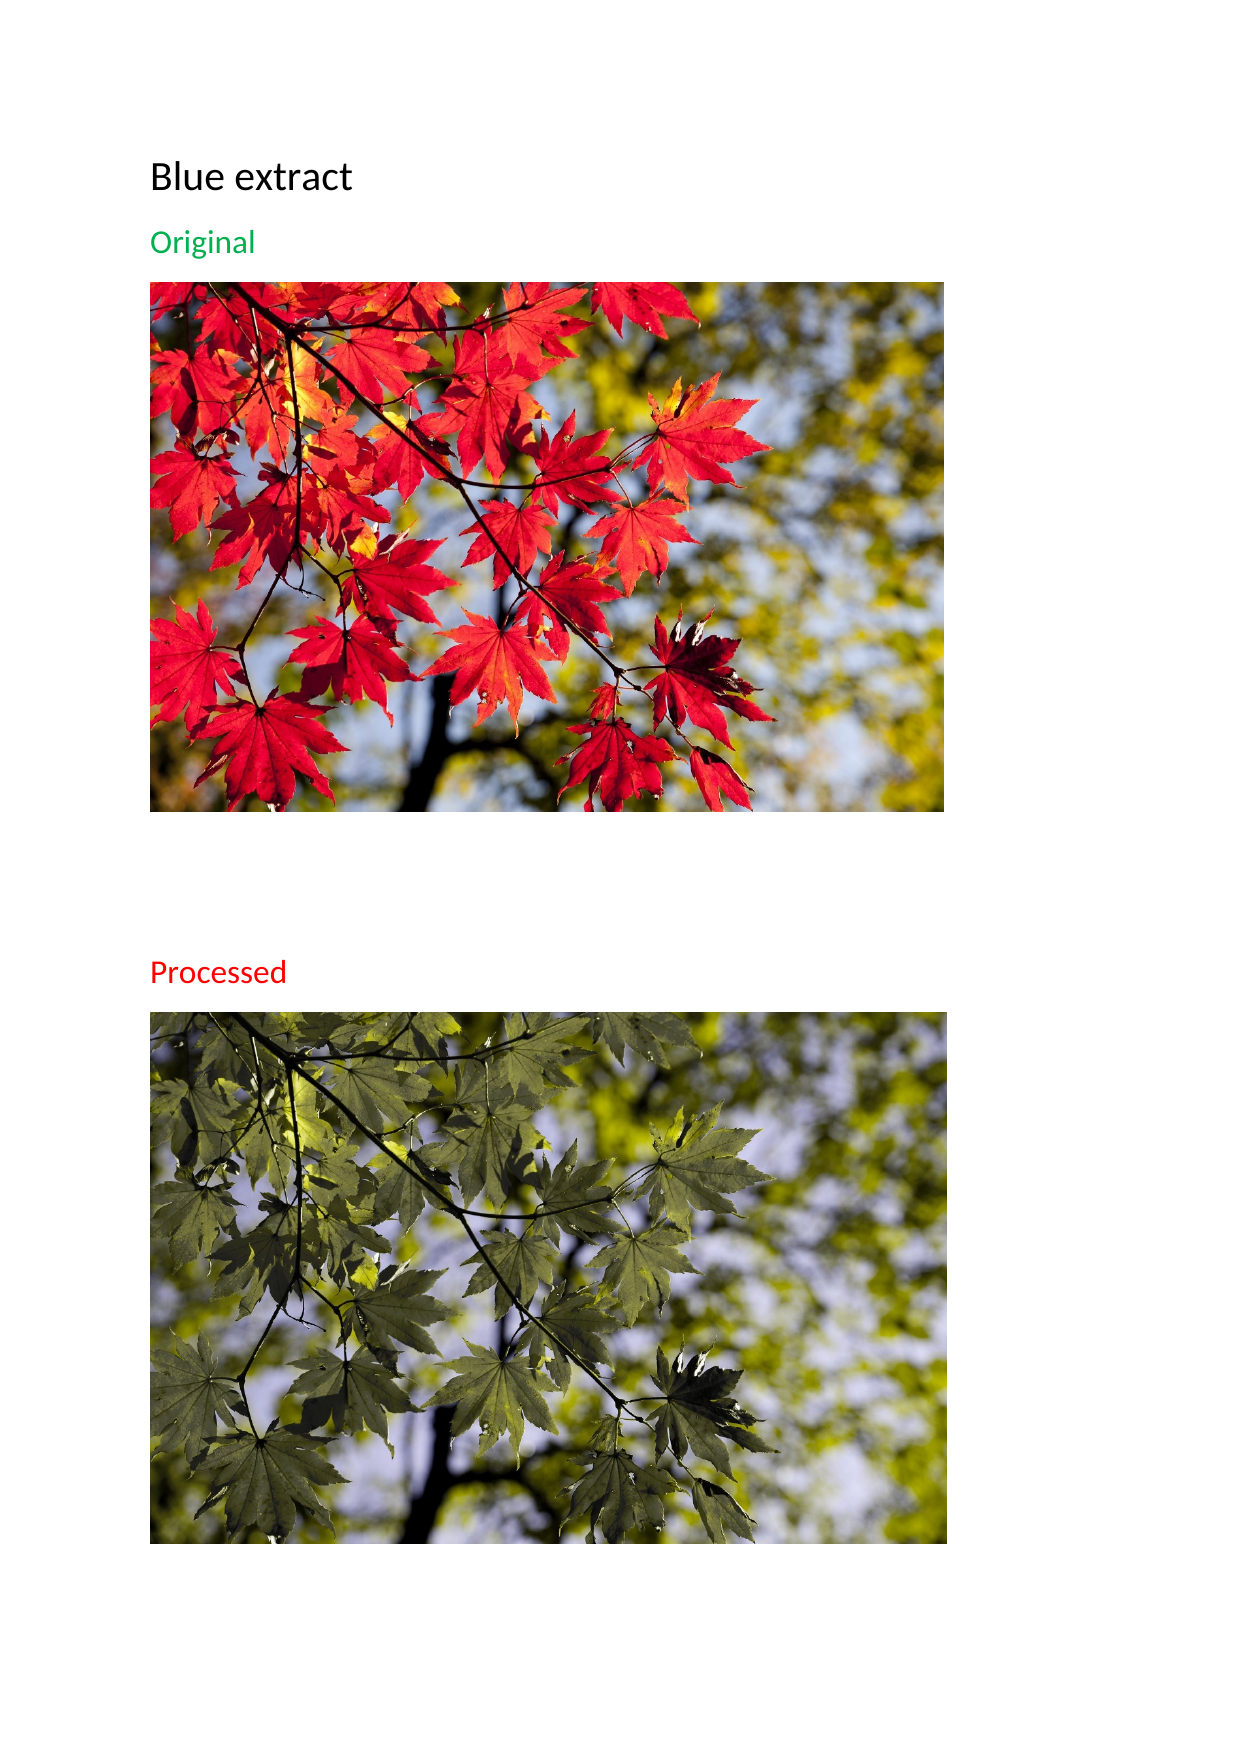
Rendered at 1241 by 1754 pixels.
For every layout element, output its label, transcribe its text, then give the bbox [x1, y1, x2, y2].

picture [150, 282, 944, 812]
text Blue extract [150, 150, 1090, 201]
text Original [150, 222, 1090, 262]
text Processed [150, 951, 1090, 992]
picture [150, 1012, 947, 1544]
